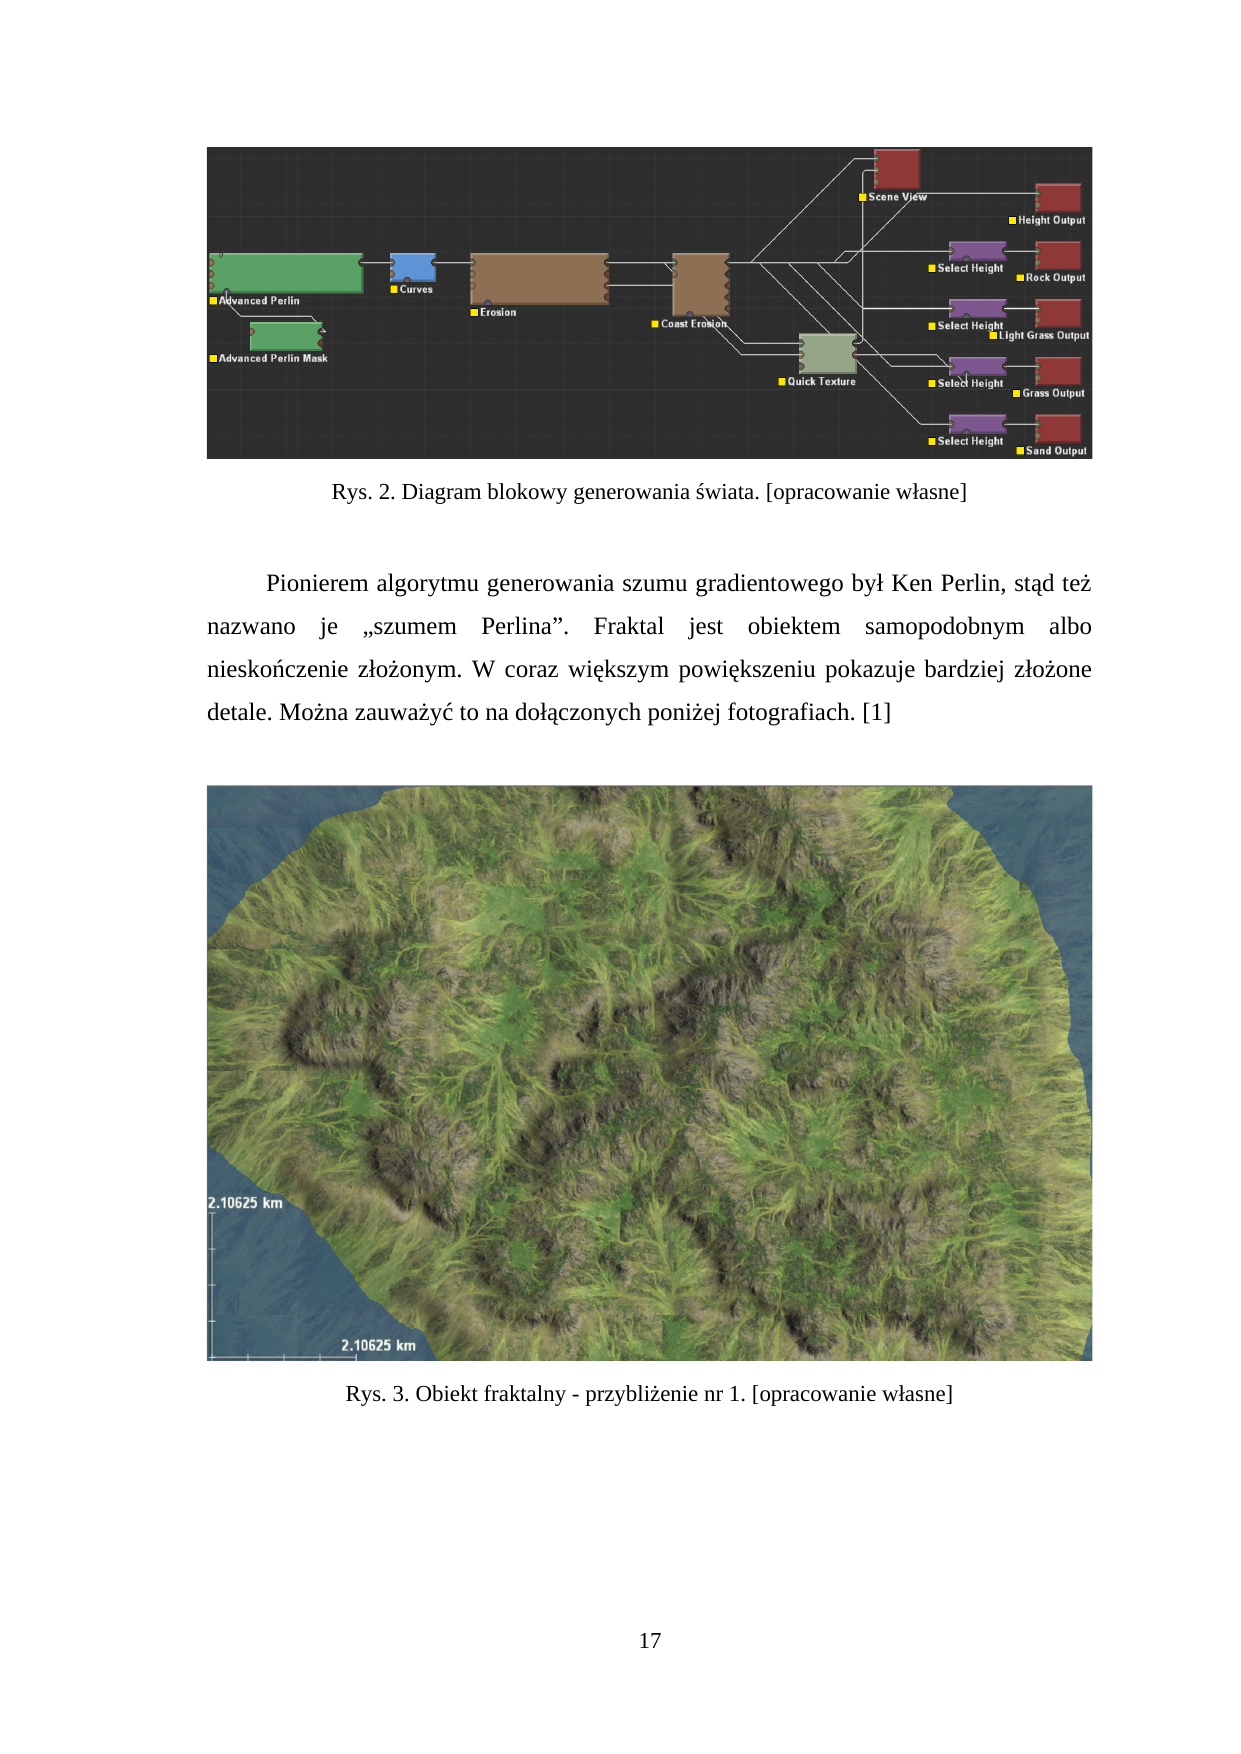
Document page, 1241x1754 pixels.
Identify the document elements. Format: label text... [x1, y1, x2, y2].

picture [206, 785, 1093, 1361]
picture [206, 147, 1093, 459]
text Rys. 2. Diagram blokowy generowania świata. [opracowanie własne] [207, 478, 1092, 504]
text Rys. 3. Obiekt fraktalny - przybliżenie nr 1. [opracowanie własne] [207, 1379, 1092, 1406]
text Pionierem algorytmu generowania szumu gradientowego był Ken Perlin, stąd też nazwano je „szumem Perlina”. Fraktal jest obiektem samopodobnym albo nieskończenie złożonym. W coraz większym powiększeniu pokazuje bardziej złożone detale. Można zauważyć to na dołączonych poniżej fotografiach. [1] [207, 568, 1092, 726]
